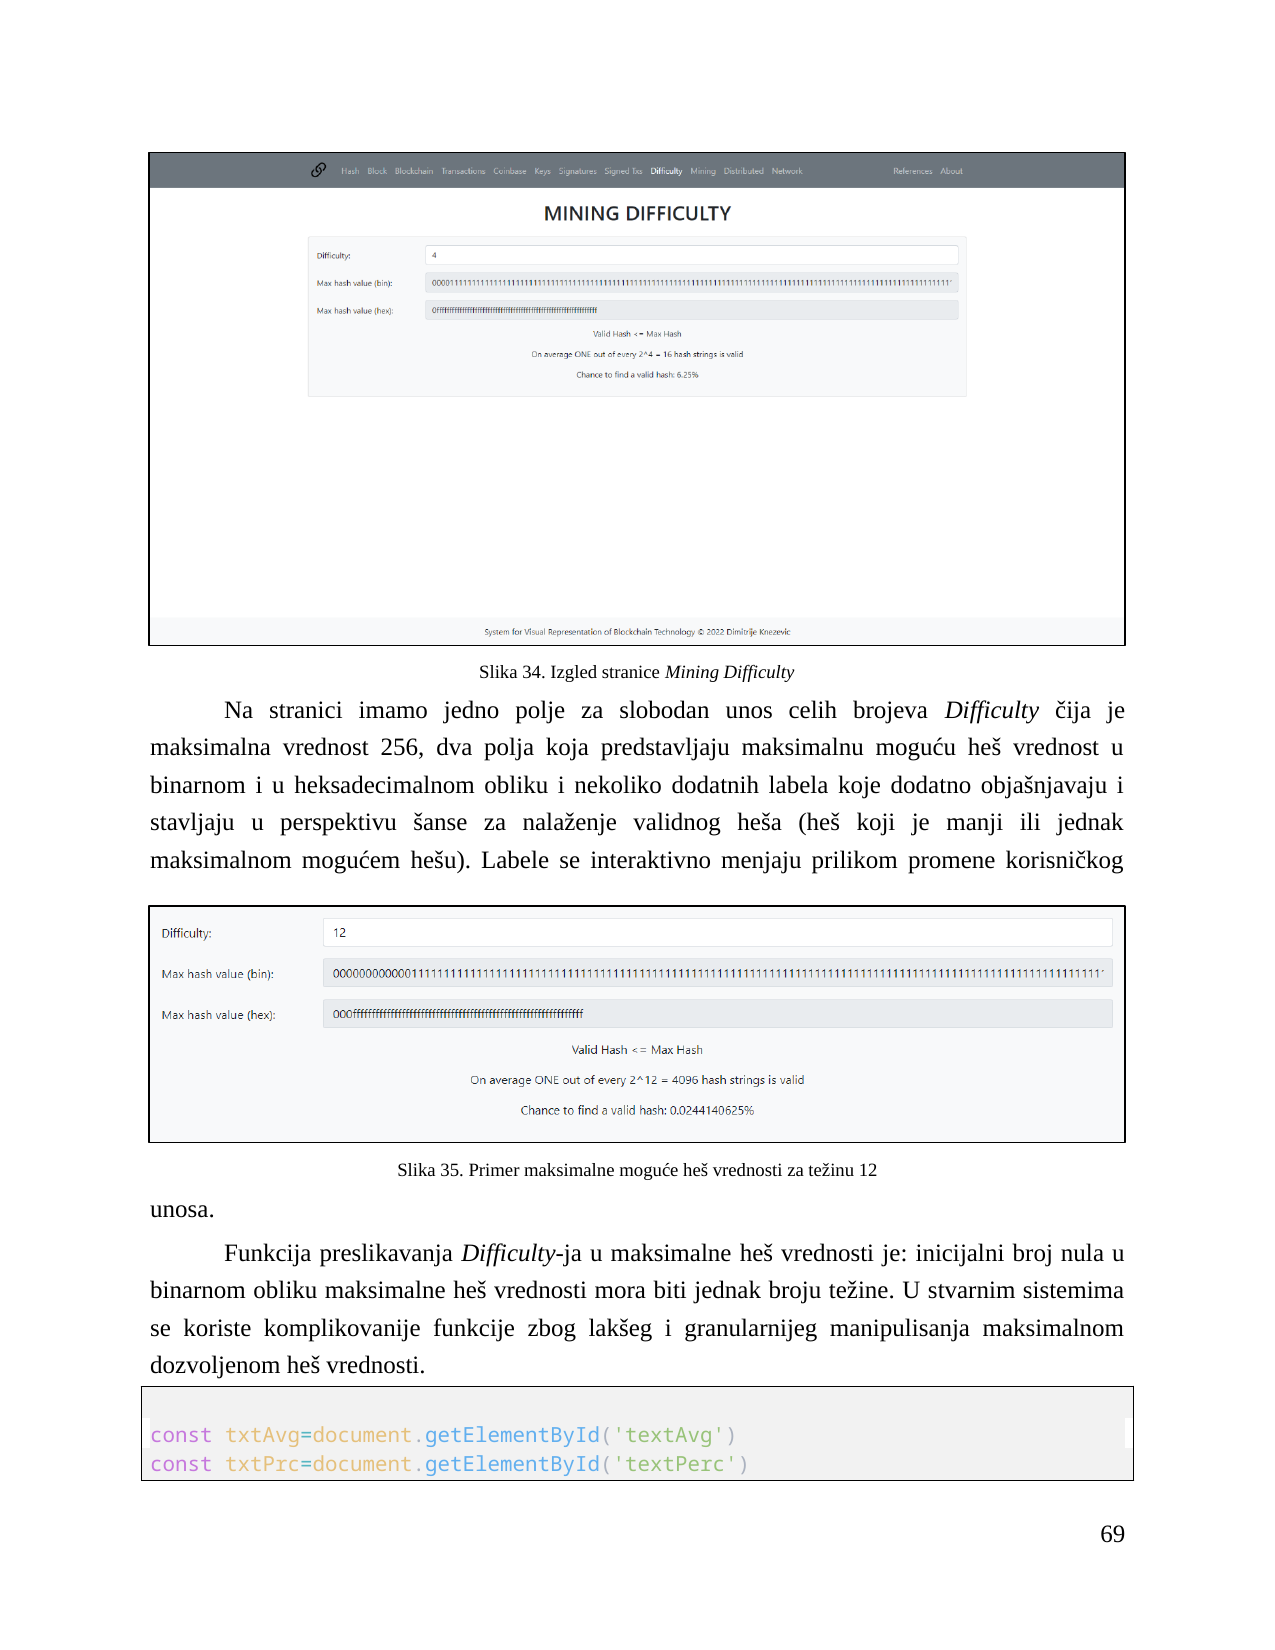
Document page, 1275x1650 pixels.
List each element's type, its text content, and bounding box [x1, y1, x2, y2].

text const txtPrc=document.getElementById('textPerc') [142, 1445, 1133, 1480]
text Funkcija preslikavanja Difficulty-ja u maksimalne heš vrednosti je: inicijalni broj nula u binarnom obliku maksimalne heš vrednosti mora biti jednak broju težine. U stvarnim sistemima se koriste komplikovanije funkcije zbog lakšeg i granularnijeg manipulisanja maksimalnom dozvoljenom heš vrednosti. [150, 1229, 1125, 1379]
text Na stranici imamo jedno polje za slobodan unos celih brojeva Difficulty čija je maksimalna vrednost 256, dva polja koja predstavljaju maksimalnu moguću heš vrednost u binarnom i u heksadecimalnom obliku i nekoliko dodatnih labela koje dodatno objašnjavaju i stavljaju u perspektivu šanse za nalaženje validnog heša (heš koji je manji ili jednak maksimalnom mogućem hešu). Labele se interaktivno menjaju prilikom promene korisničkog unosa. [150, 1193, 1125, 1223]
picture [150, 907, 1124, 1142]
picture [150, 153, 1124, 645]
text const txtAvg=document.getElementById('textAvg') [150, 1418, 1125, 1445]
text Na stranici imamo jedno polje za slobodan unos celih brojeva Difficulty čija je maksimalna vrednost 256, dva polja koja predstavljaju maksimalnu moguću heš vrednost u binarnom i u heksadecimalnom obliku i nekoliko dodatnih labela koje dodatno objašnjavaju i stavljaju u perspektivu šanse za nalaženje validnog heša (heš koji je manji ili jednak maksimalnom mogućem hešu). Labele se interaktivno menjaju prilikom promene korisničkog unosa. [150, 695, 1125, 905]
